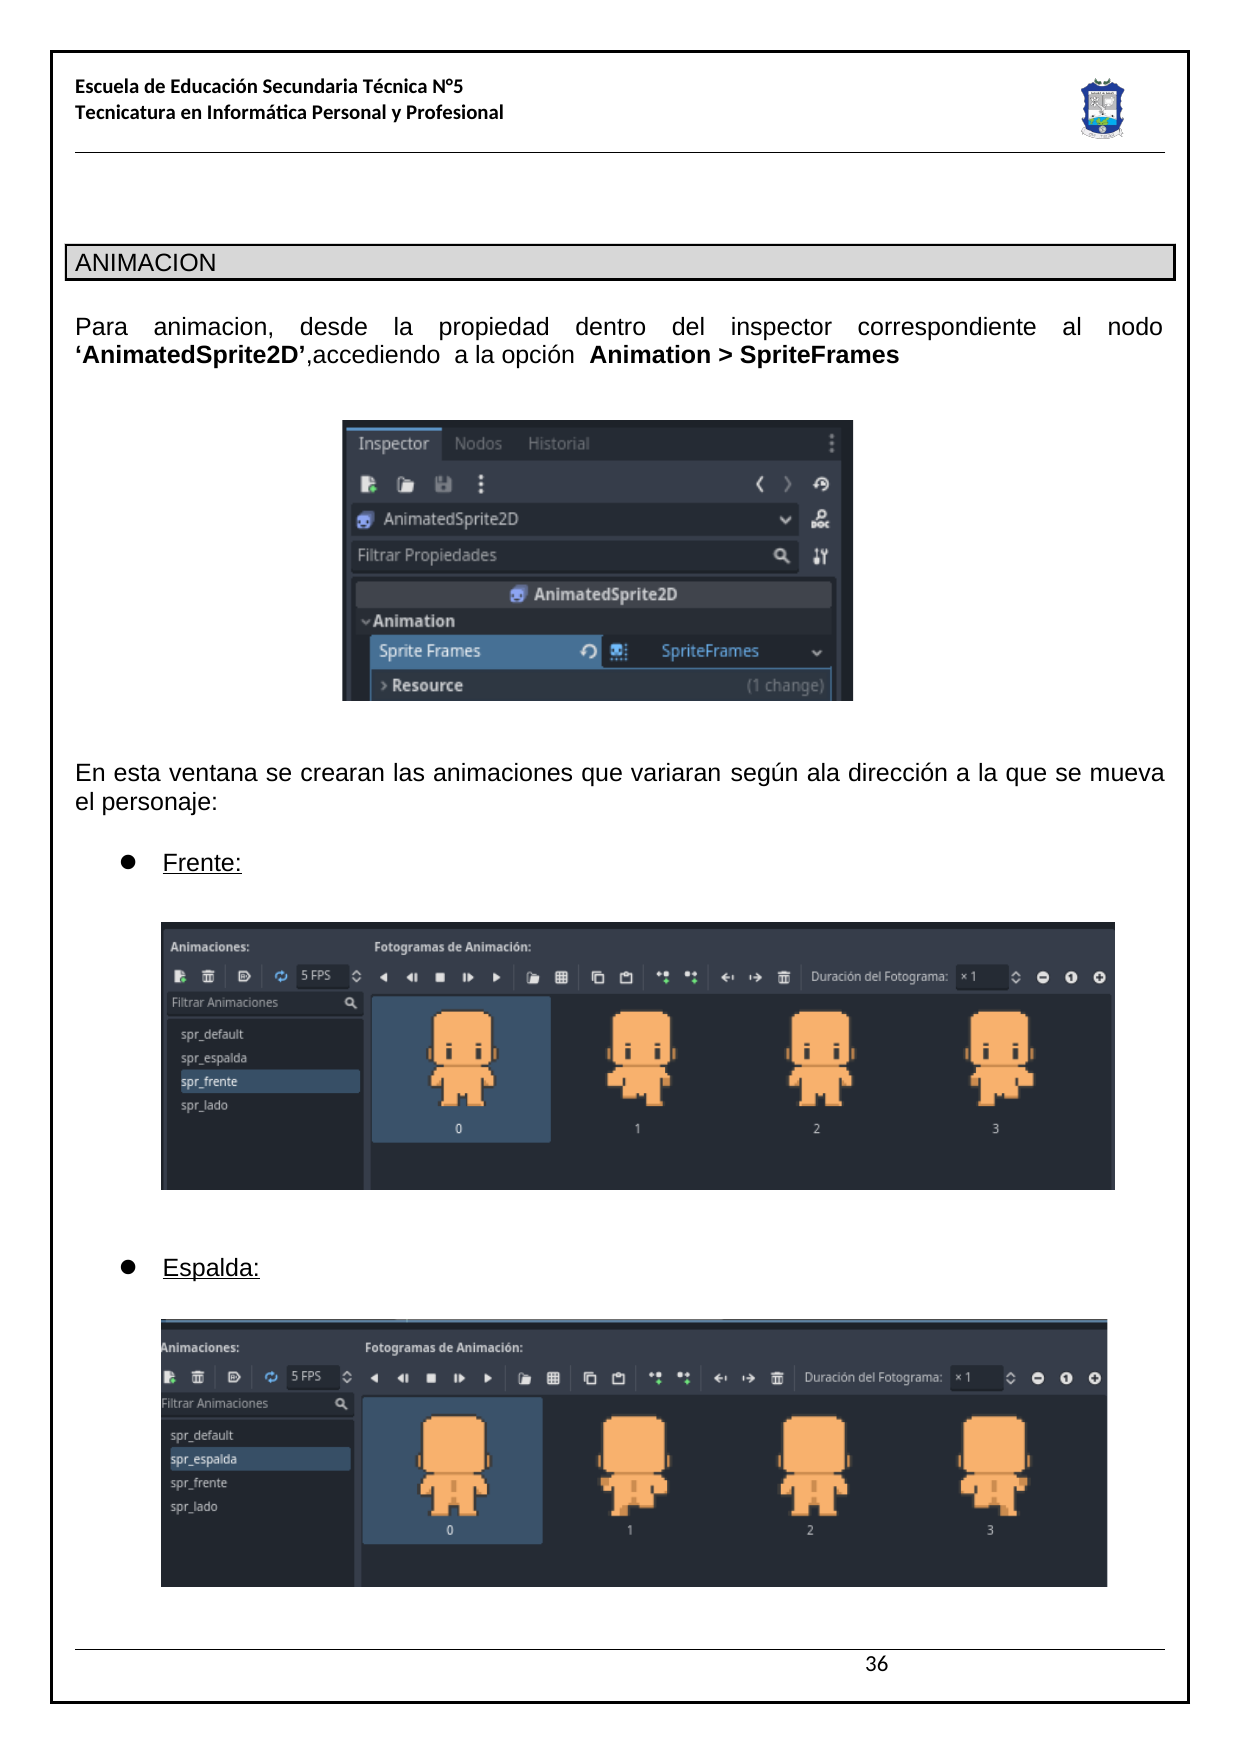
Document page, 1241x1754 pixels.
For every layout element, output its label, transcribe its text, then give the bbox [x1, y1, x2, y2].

list ANIMACION [67, 246, 1173, 278]
list Espalda: [110, 1251, 1173, 1282]
list En esta ventana se crearan las animaciones que variaran según ala dirección a la que se mueva el personaje: [75, 758, 1165, 815]
picture [1077, 77, 1128, 139]
list Frente: [110, 846, 1173, 877]
picture [342, 420, 854, 701]
picture [161, 922, 1115, 1190]
list Para animacion, desde la propiedad dentro del inspector correspondiente al nodo ‘AnimatedSprite2D’,accediendo a la opción Animation > SpriteFrames [75, 311, 1165, 369]
picture [161, 1319, 1108, 1587]
